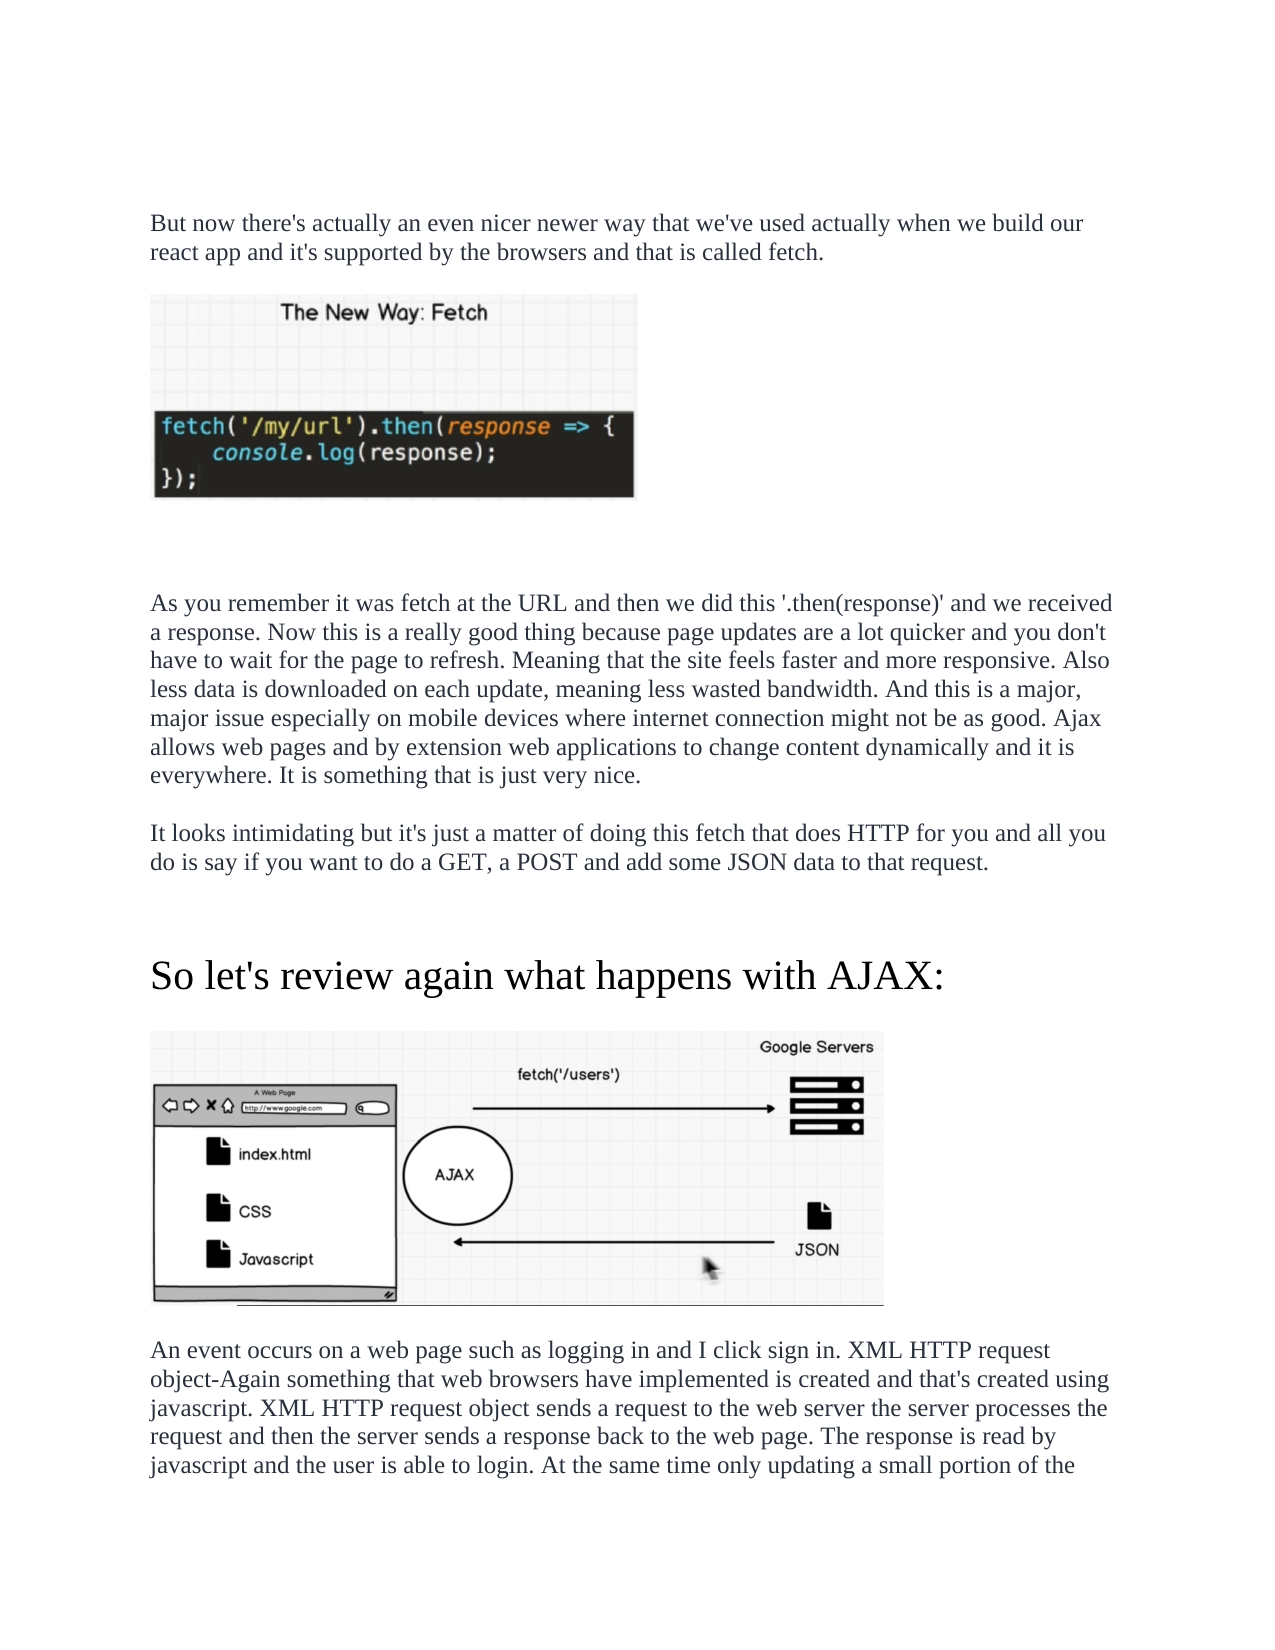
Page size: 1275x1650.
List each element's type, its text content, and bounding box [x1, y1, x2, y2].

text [150, 1335, 1125, 1479]
picture [150, 294, 638, 501]
picture [150, 1031, 884, 1306]
subtitle So let's review again what happens with AJAX: [150, 950, 1125, 998]
text But now there's actually an even nicer newer way that we've used actually when we build our react app and it's supported by the browsers and that is called fetch. [150, 208, 1125, 265]
text As you remember it was fetch at the URL and then we did this '.then(response)' and we received a response. Now this is a really good thing because page updates are a lot quicker and you don't have to wait for the page to refresh. Meaning that the site feels faster and more responsive. Also less data is downloaded on each update, meaning less wasted bandwidth. And this is a major, major issue especially on mobile devices where internet connection might not be as good. Ajax allows web pages and by extension web applications to change content dynamically and it is everywhere. It is something that is just very nice. [150, 588, 1125, 789]
text It looks intimidating but it's just a matter of doing this fetch that does HTTP for you and all you do is say if you want to do a GET, a POST and add some JSON data to that request. [150, 818, 1125, 876]
